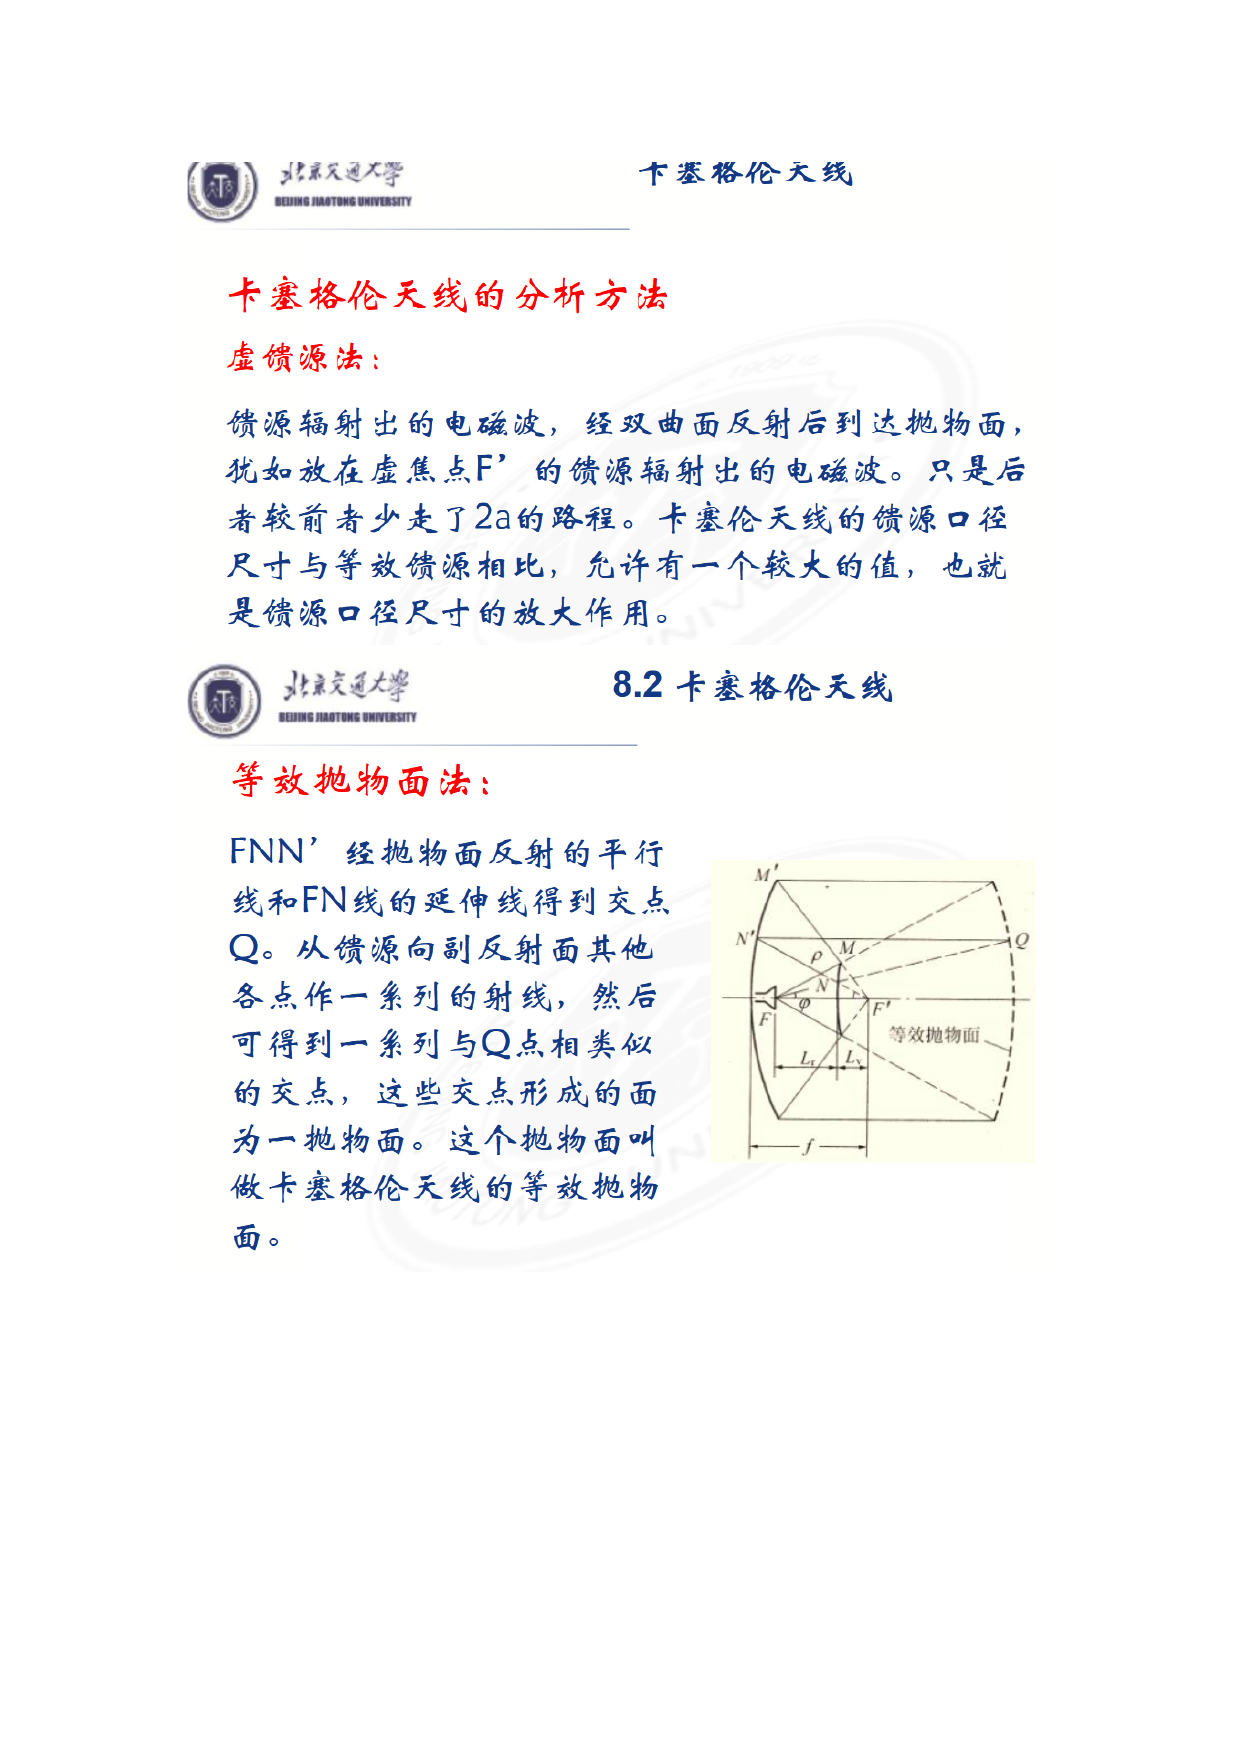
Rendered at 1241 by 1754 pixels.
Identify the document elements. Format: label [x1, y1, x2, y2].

picture [187, 649, 1053, 1272]
picture [187, 162, 1053, 645]
